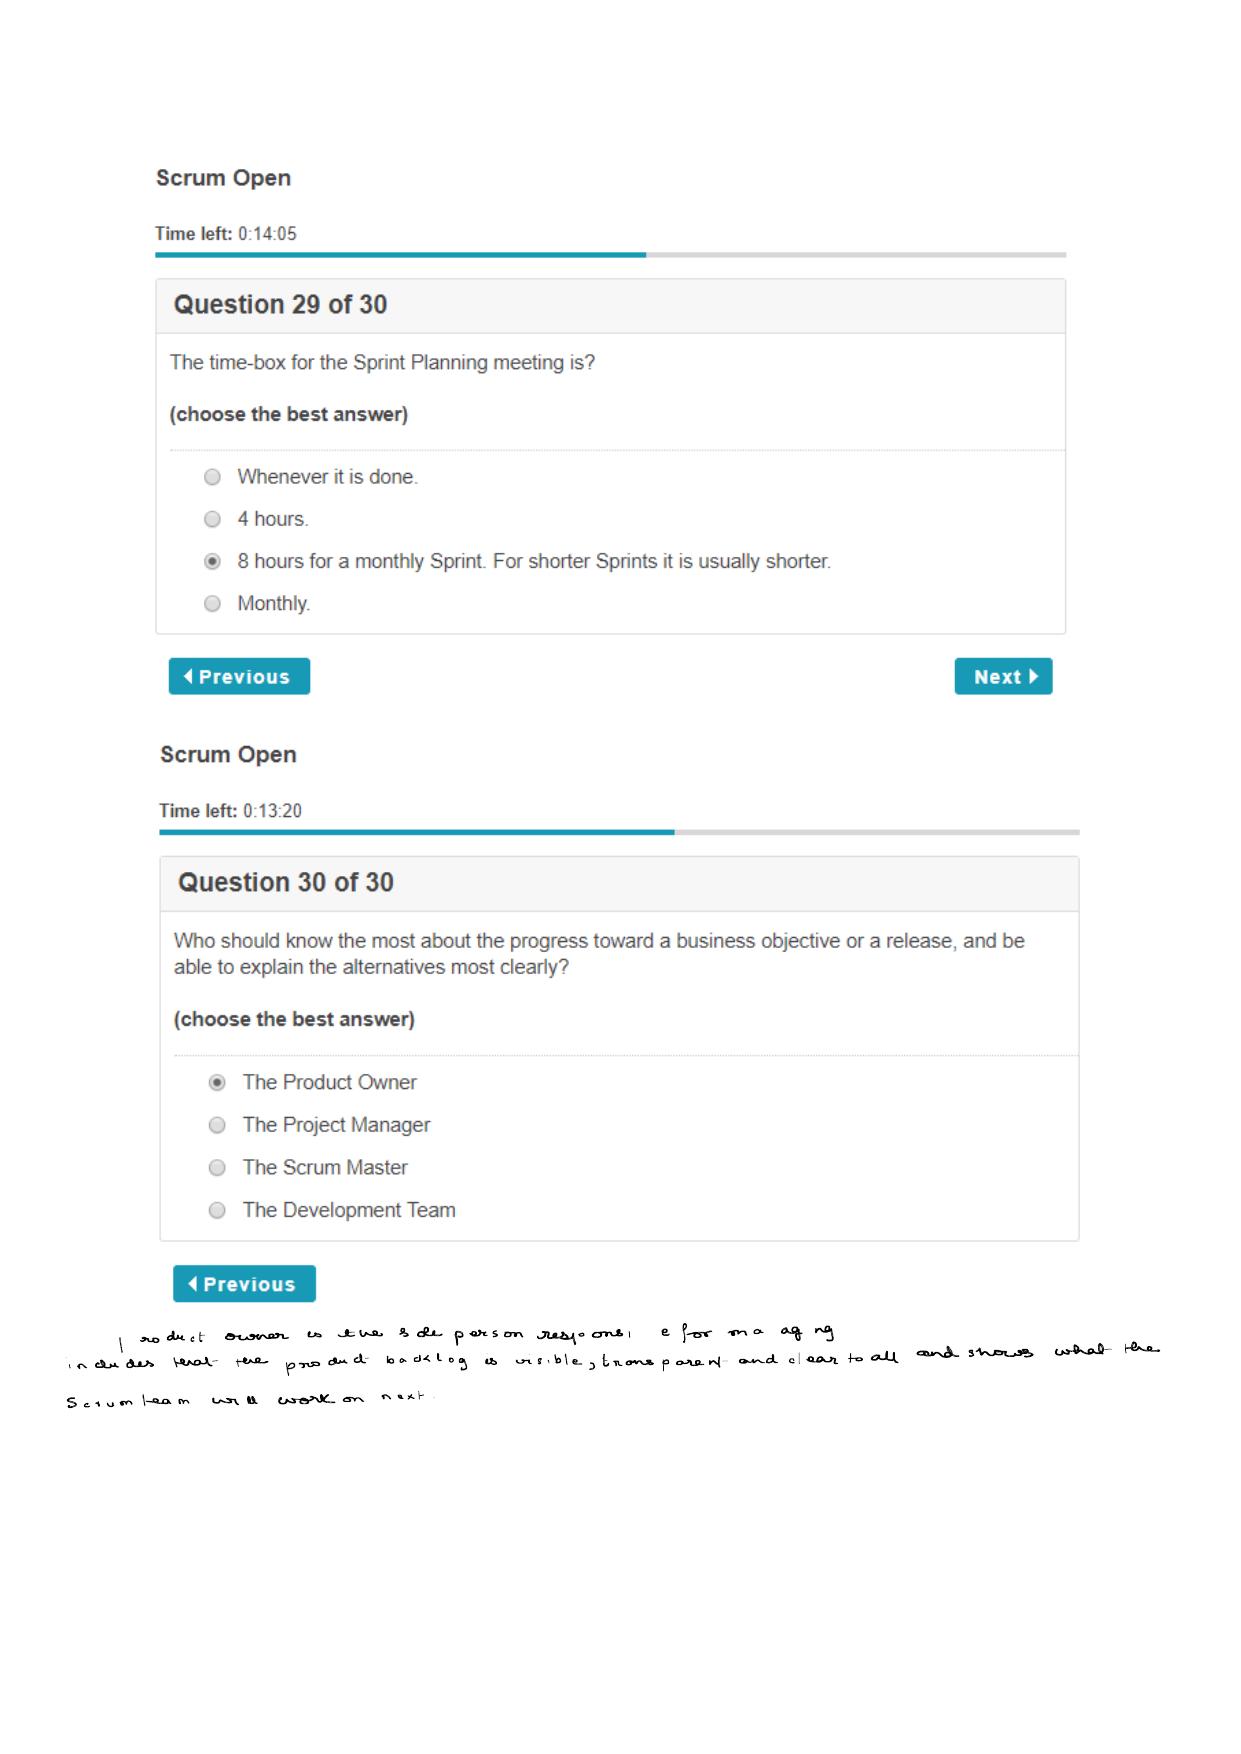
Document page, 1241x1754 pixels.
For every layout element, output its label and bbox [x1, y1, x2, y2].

picture [150, 724, 1091, 1312]
picture [150, 150, 1091, 722]
